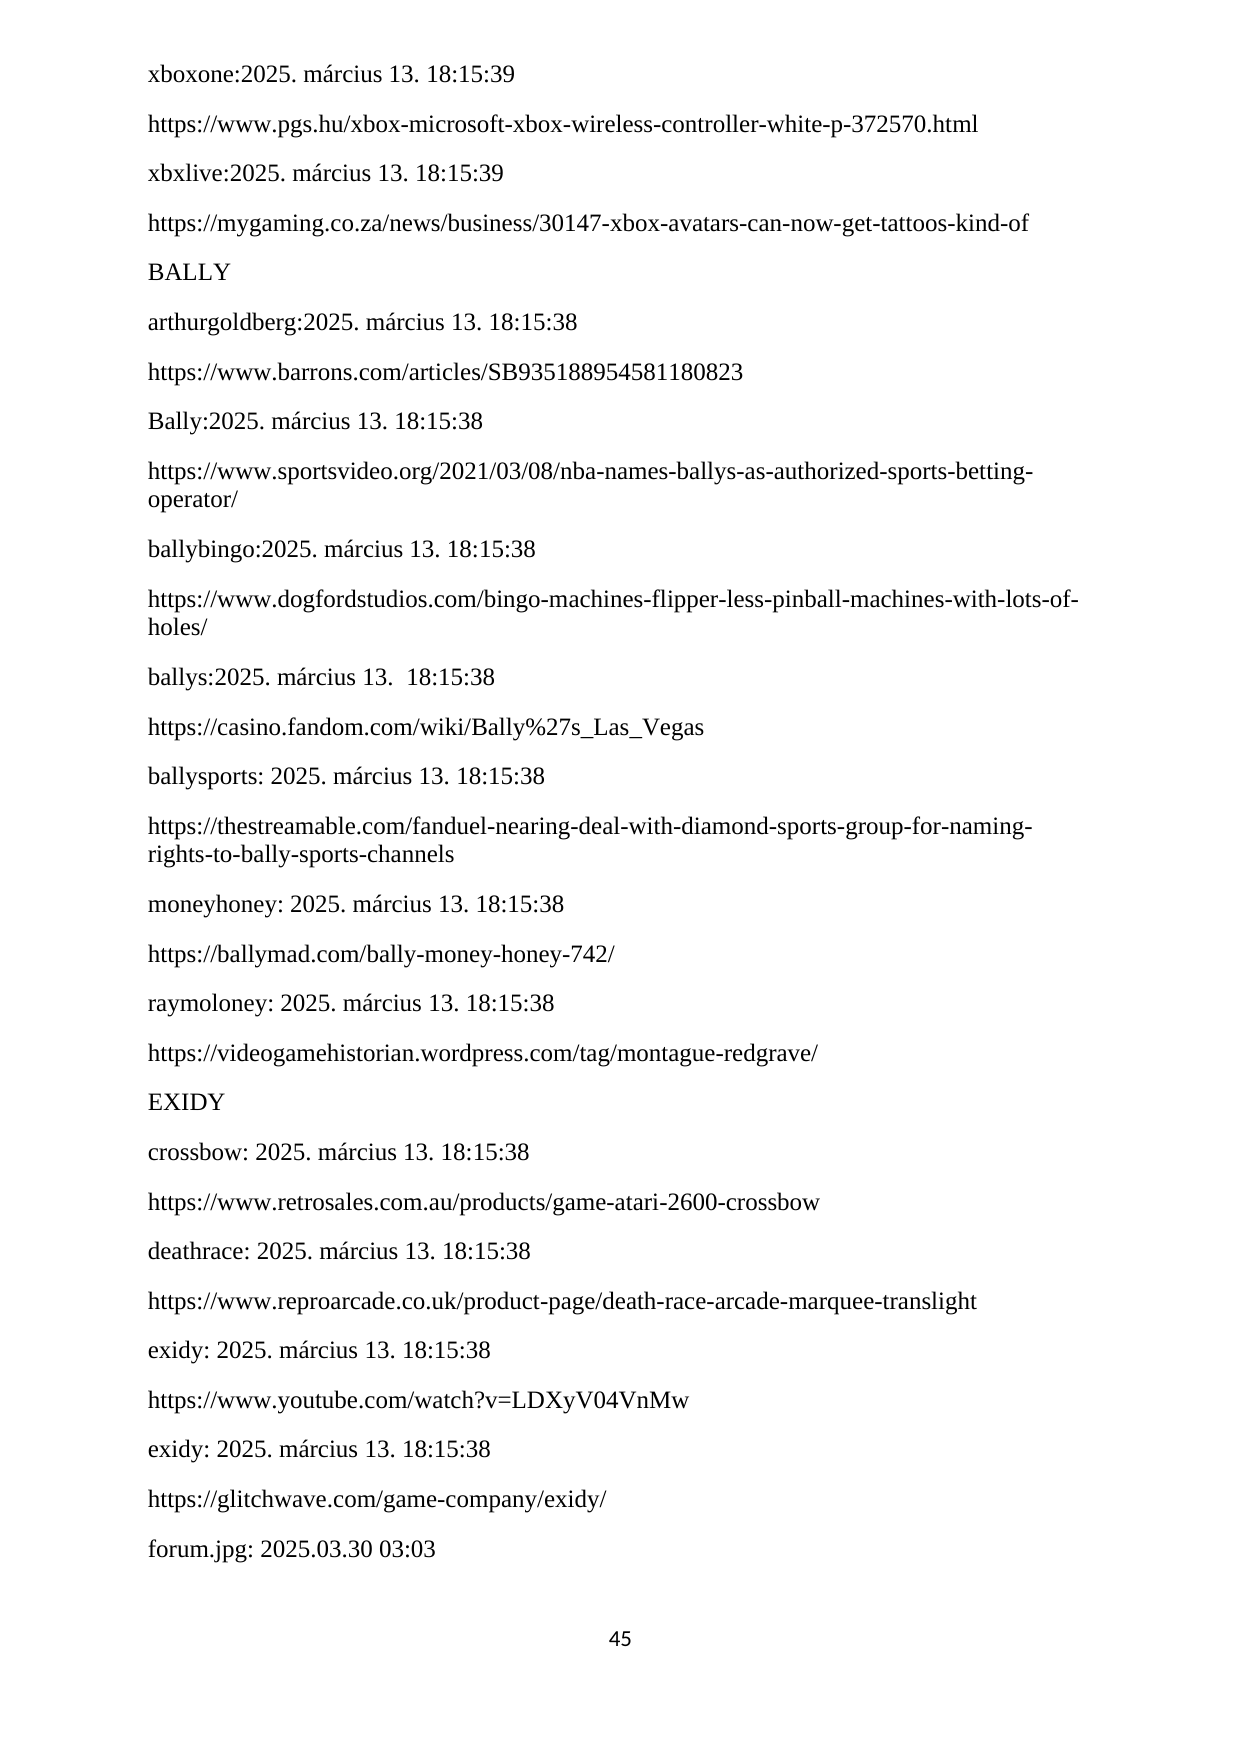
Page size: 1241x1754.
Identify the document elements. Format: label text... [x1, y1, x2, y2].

text exidy:‎ 2025. ‎március ‎13. ‏‎18:15:38 [148, 1335, 1093, 1364]
text https://videogamehistorian.wordpress.com/tag/montague-redgrave/ [148, 1038, 1093, 1067]
text exidy: ‎2025. ‎március ‎13. 18:15:38 [148, 1434, 1093, 1463]
text https://casino.fandom.com/wiki/Bally%27s_Las_Vegas [148, 712, 1093, 740]
text https://glitchwave.com/game-company/exidy/ [148, 1484, 1093, 1513]
text ballysports: 2025. ‎március ‎13. ‏‎18:15:38 [148, 761, 1093, 790]
text raymoloney: 2025. ‎március ‎13. ‏‎18:15:38 [148, 988, 1093, 1017]
text Bally:2025. ‎március ‎13. 18:15:38 [148, 406, 1093, 435]
text https://ballymad.com/bally-money-honey-742/ [148, 939, 1093, 967]
text crossbow: ‎2025. ‎március ‎13. 18:15:38 [148, 1137, 1093, 1166]
text BALLY [148, 257, 1093, 286]
text ballybingo:2025. ‎március ‎13. 18:15:38 [148, 534, 1093, 563]
text https://www.youtube.com/watch?v=LDXyV04VnMw [148, 1385, 1093, 1414]
text https://www.retrosales.com.au/products/game-atari-2600-crossbow [148, 1187, 1093, 1215]
text https://www.reproarcade.co.uk/product-page/death-race-arcade-marquee-translight [148, 1286, 1093, 1314]
text forum.jpg: 2025.03.30 03:03 [148, 1534, 1093, 1562]
text EXIDY [148, 1087, 1093, 1116]
text xbxlive:‎2025. ‎március ‎13. ‏‎18:15:39 [148, 158, 1093, 187]
text https://www.pgs.hu/xbox-microsoft-xbox-wireless-controller-white-p-372570.html [148, 109, 1093, 137]
text ballys:2025. ‎március ‎13. ‏18:15:38 [148, 662, 1093, 691]
text xboxone:2025. ‎március ‎13. ‏‎18:15:39 [148, 59, 1093, 88]
text arthurgoldberg:2025. ‎március ‎13. 18:15:38 [148, 307, 1093, 336]
text deathrace:‎ 2025. ‎március ‎13. 18:15:38 [148, 1236, 1093, 1265]
text moneyhoney: ‎2025. ‎március ‎13. 18:15:38 [148, 889, 1093, 918]
text https://mygaming.co.za/news/business/30147-xbox-avatars-can-now-get-tattoos-kind-of [148, 208, 1093, 237]
text https://www.sportsvideo.org/2021/03/08/nba-names-ballys-as-authorized-sports-betting-operator/ [148, 456, 1093, 513]
text https://thestreamable.com/fanduel-nearing-deal-with-diamond-sports-group-for-naming-rights-to-bally-sports-channels [148, 811, 1093, 868]
text https://www.dogfordstudios.com/bingo-machines-flipper-less-pinball-machines-with-lots-of-holes/ [148, 584, 1093, 641]
text https://www.barrons.com/articles/SB935188954581180823 [148, 357, 1093, 385]
